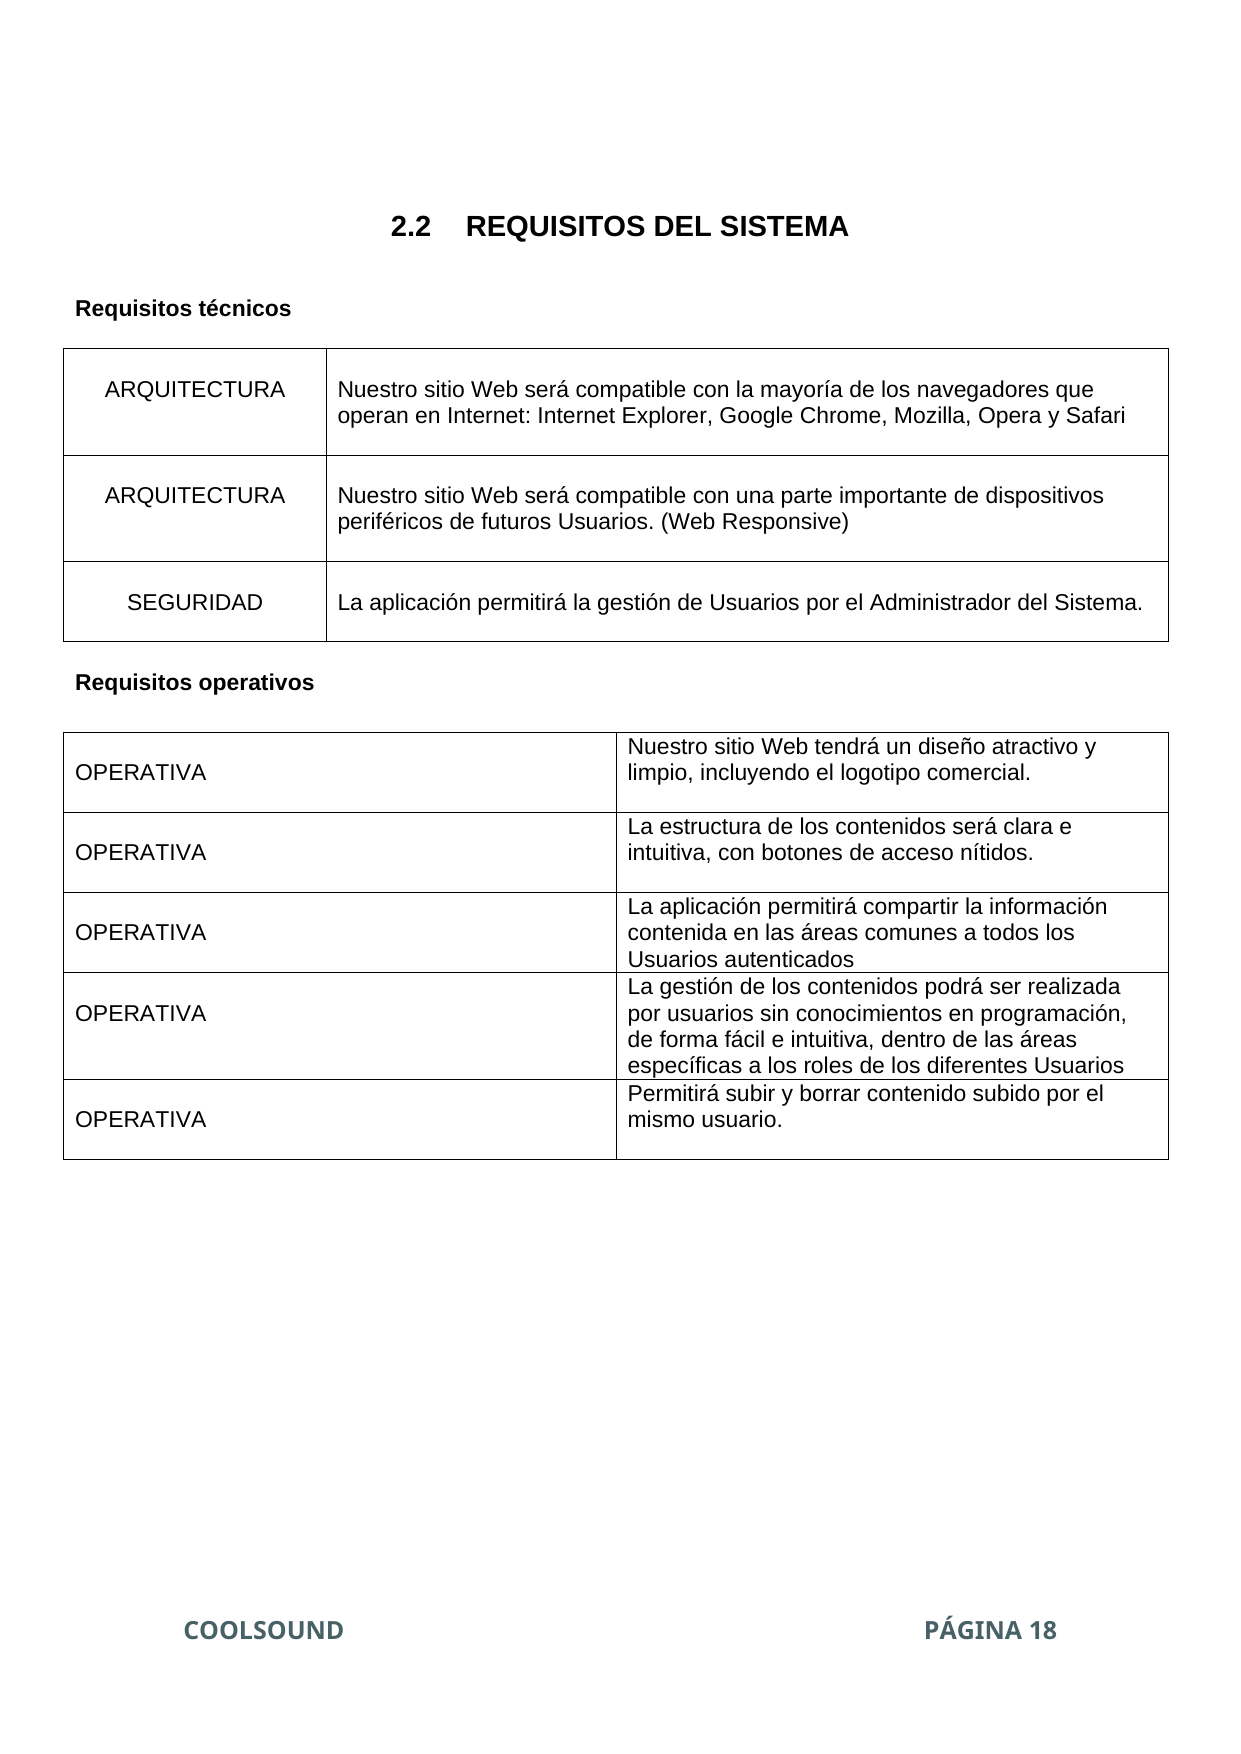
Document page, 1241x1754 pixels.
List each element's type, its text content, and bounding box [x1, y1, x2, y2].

table_cell Nuestro sitio Web será compatible con una parte importante de dispositivos periféricos de futuros Usuarios. (Web Responsive) [327, 456, 1168, 561]
text Requisitos técnicos [75, 295, 1165, 322]
table_header Nuestro sitio Web tendrá un diseño atractivo y limpio, incluyendo el logotipo comercial. [617, 733, 1168, 812]
table_cell OPERATIVA [64, 973, 616, 1078]
table_cell La estructura de los contenidos será clara e intuitiva, con botones de acceso nítidos. [617, 813, 1168, 892]
table_cell OPERATIVA [64, 813, 616, 892]
table_cell ARQUITECTURA [64, 456, 326, 561]
table_header ARQUITECTURA [64, 349, 326, 454]
table_cell La aplicación permitirá compartir la información contenida en las áreas comunes a todos los Usuarios autenticados [617, 893, 1168, 972]
subtitle 2.2 REQUISITOS DEL SISTEMA [75, 209, 1165, 243]
table_cell La aplicación permitirá la gestión de Usuarios por el Administrador del Sistema. [327, 562, 1168, 641]
text Requisitos operativos [75, 668, 1165, 695]
table_cell Permitirá subir y borrar contenido subido por el mismo usuario. [617, 1080, 1168, 1159]
table_header OPERATIVA [64, 733, 616, 812]
table_cell SEGURIDAD [64, 562, 326, 641]
table_header Nuestro sitio Web será compatible con la mayoría de los navegadores que operan en Internet: Internet Explorer, Google Chrome, Mozilla, Opera y Safari [327, 349, 1168, 454]
table_cell La gestión de los contenidos podrá ser realizada por usuarios sin conocimientos en programación, de forma fácil e intuitiva, dentro de las áreas específicas a los roles de los diferentes Usuarios [617, 973, 1168, 1078]
table_cell OPERATIVA [64, 893, 616, 972]
table_cell OPERATIVA [64, 1080, 616, 1159]
